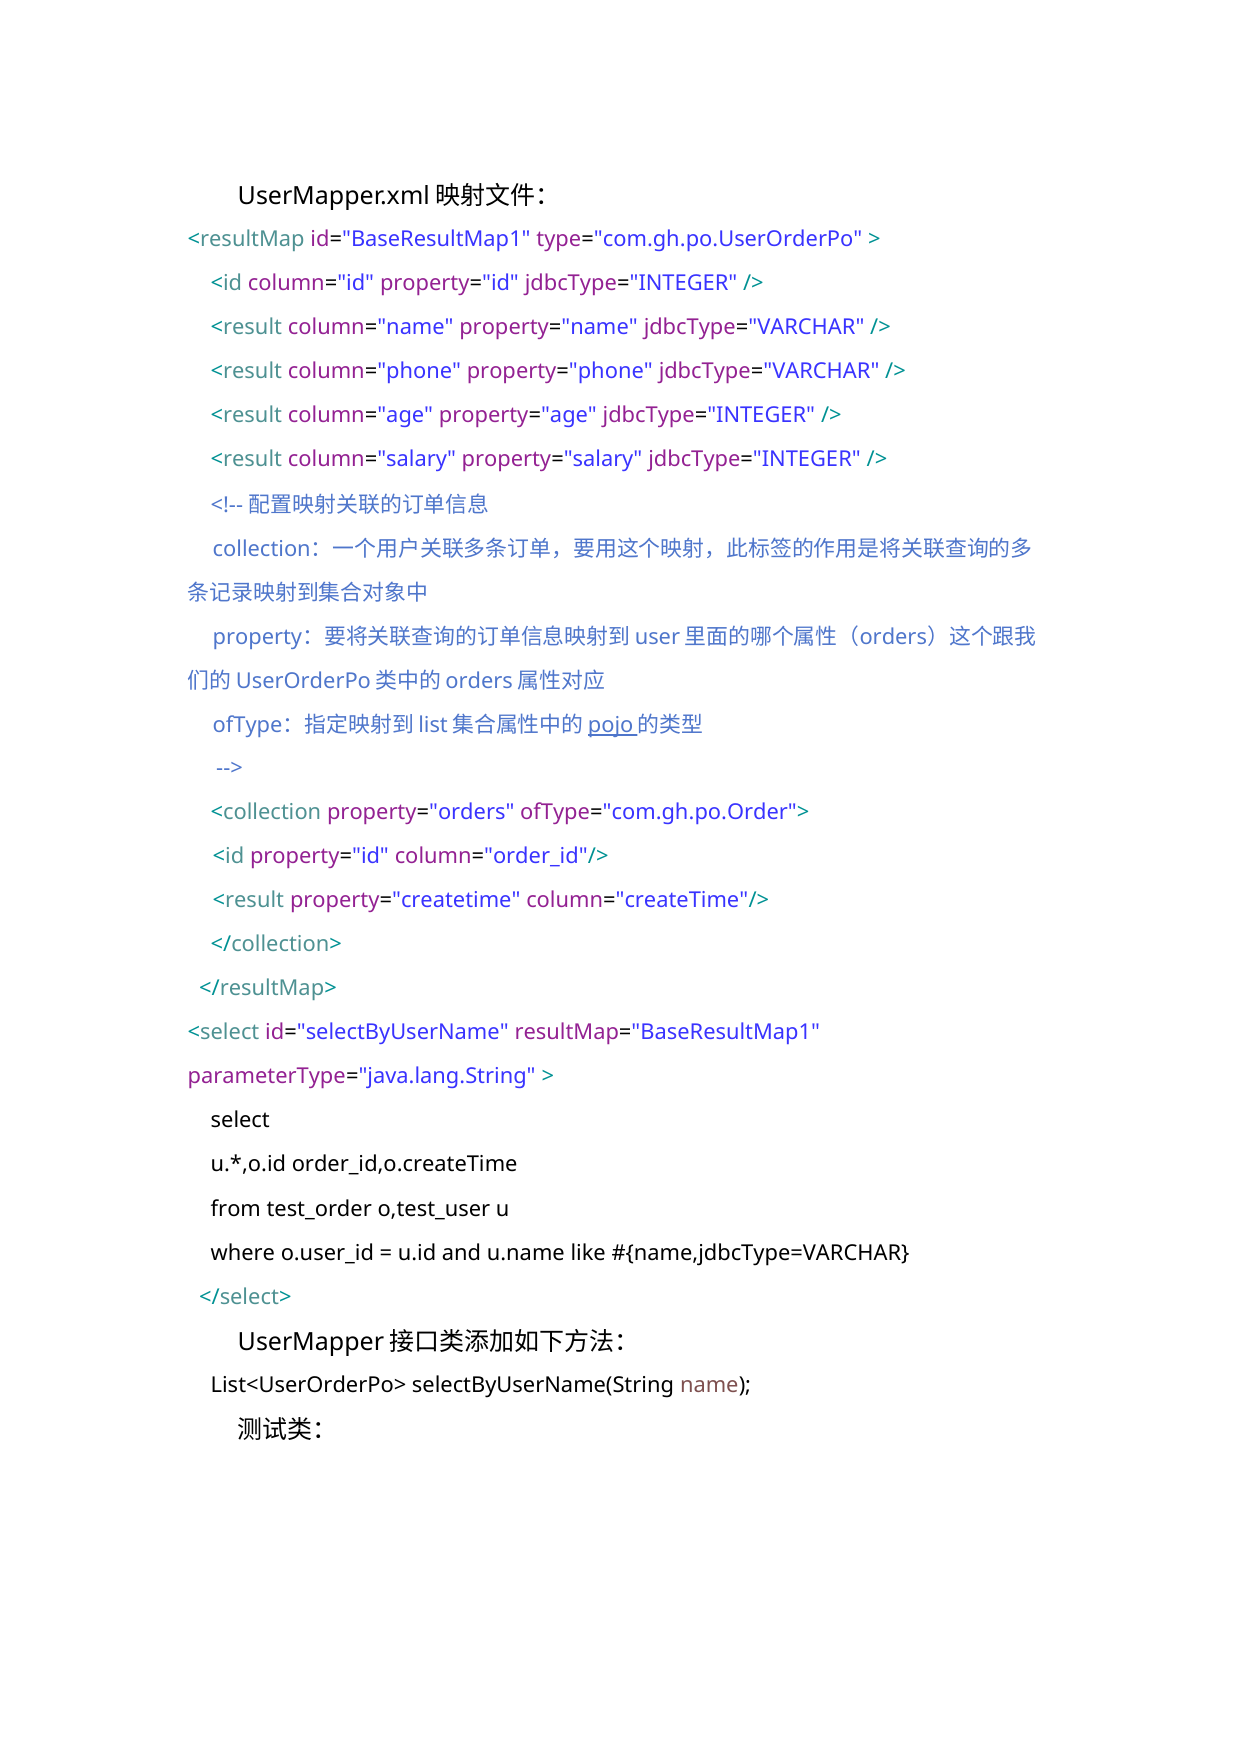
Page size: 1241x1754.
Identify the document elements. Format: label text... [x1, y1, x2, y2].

text <!-- 配置映射关联的订单信息 [187, 480, 1053, 524]
list UserMapper.xml映射文件： [187, 172, 1053, 216]
text ofType：指定映射到list集合属性中的pojo的类型 [187, 701, 1053, 745]
list UserMapper接口类添加如下方法： [187, 1318, 1053, 1362]
text <resultMap id="BaseResultMap1" type="com.gh.po.UserOrderPo" > [187, 216, 1053, 260]
text <id column="id" property="id" jdbcType="INTEGER" /> [187, 260, 1053, 304]
text <result property="createtime" column="createTime"/> [187, 877, 1053, 921]
text <result column="name" property="name" jdbcType="VARCHAR" /> [187, 304, 1053, 348]
text </resultMap> [187, 965, 1053, 1009]
text --> [187, 745, 1053, 789]
text </collection> [187, 921, 1053, 965]
text <result column="salary" property="salary" jdbcType="INTEGER" /> [187, 436, 1053, 480]
text where o.user_id = u.id and u.name like #{name,jdbcType=VARCHAR} [187, 1229, 1053, 1273]
text collection：一个用户关联多条订单，要用这个映射，此标签的作用是将关联查询的多条记录映射到集合对象中 [187, 524, 1053, 613]
text <result column="age" property="age" jdbcType="INTEGER" /> [187, 392, 1053, 436]
text select [187, 1097, 1053, 1141]
text <id property="id" column="order_id"/> [187, 833, 1053, 877]
text List<UserOrderPo> selectByUserName(String name); [187, 1362, 1053, 1406]
text from test_order o,test_user u [187, 1185, 1053, 1229]
text u.*,o.id order_id,o.createTime [187, 1141, 1053, 1185]
text <result column="phone" property="phone" jdbcType="VARCHAR" /> [187, 348, 1053, 392]
text </select> [187, 1273, 1053, 1318]
text property：要将关联查询的订单信息映射到user里面的哪个属性（orders）这个跟我们的UserOrderPo类中的orders属性对应 [187, 613, 1053, 701]
text <collection property="orders" ofType="com.gh.po.Order"> [187, 789, 1053, 833]
text <select id="selectByUserName" resultMap="BaseResultMap1" parameterType="java.lang.String" > [187, 1009, 1053, 1097]
list 测试类： [187, 1406, 1053, 1450]
